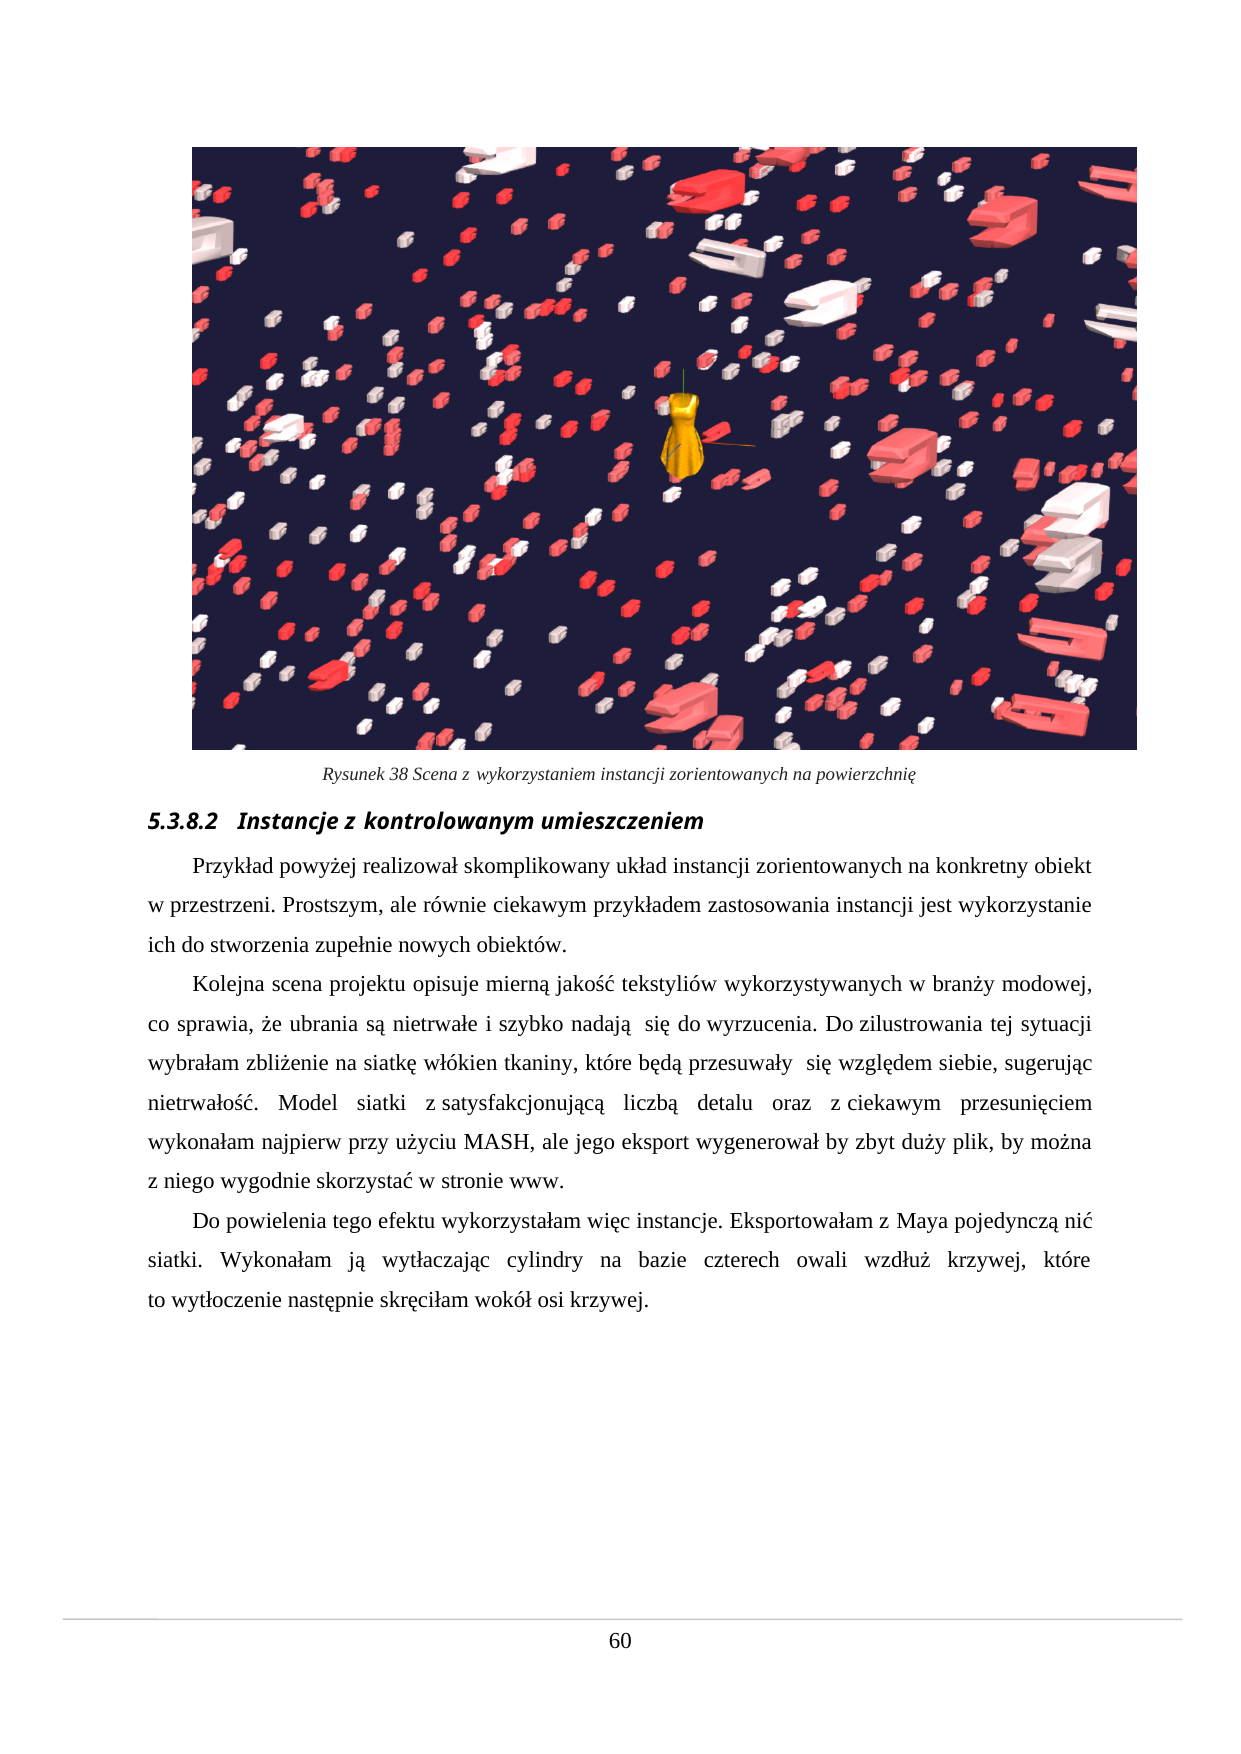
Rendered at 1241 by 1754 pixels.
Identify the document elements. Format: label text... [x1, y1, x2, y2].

subtitle Instancje z kontrolowanym umieszczeniem [148, 805, 1093, 836]
text Do powielenia tego efektu wykorzystałam więc instancje. Eksportowałam z Maya pojedynczą nić siatki. Wykonałam ją wytłaczając cylindry na bazie czterech owali wzdłuż krzywej, które to wytłoczenie następnie skręciłam wokół osi krzywej. [148, 1207, 1093, 1312]
text Kolejna scena projektu opisuje mierną jakość tekstyliów wykorzystywanych w branży modowej, co sprawia, że ubrania są nietrwałe i szybko nadają się do wyrzucenia. Do zilustrowania tej sytuacji wybrałam zbliżenie na siatkę włókien tkaniny, które będą przesuwały się względem siebie, sugerując nietrwałość. Model siatki z satysfakcjonującą liczbą detalu oraz z ciekawym przesunięciem wykonałam najpierw przy użyciu MASH, ale jego eksport wygenerował by zbyt duży plik, by można z niego wygodnie skorzystać w stronie www. [148, 970, 1093, 1194]
picture [192, 147, 1137, 750]
text Przykład powyżej realizował skomplikowany układ instancji zorientowanych na konkretny obiekt w przestrzeni. Prostszym, ale równie ciekawym przykładem zastosowania instancji jest wykorzystanie ich do stworzenia zupełnie nowych obiektów. [148, 852, 1093, 957]
